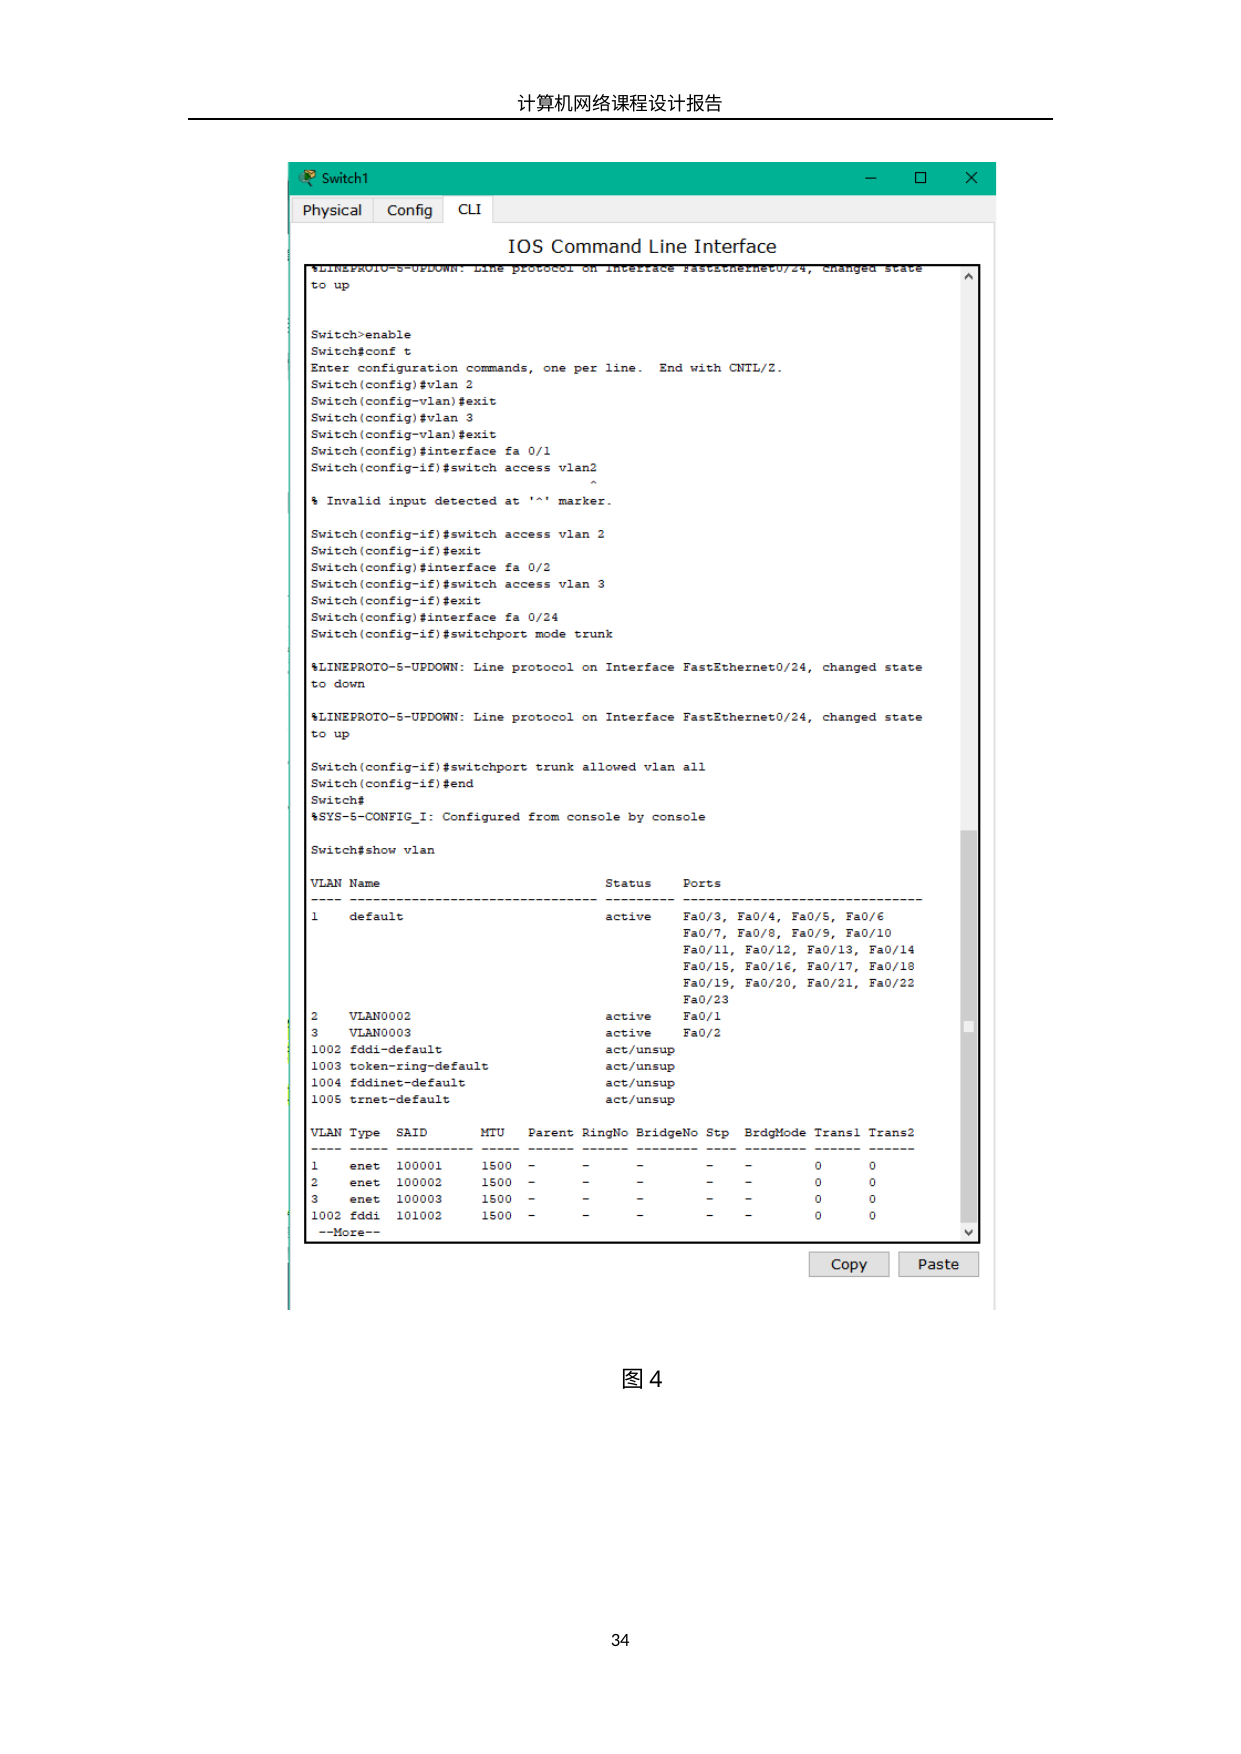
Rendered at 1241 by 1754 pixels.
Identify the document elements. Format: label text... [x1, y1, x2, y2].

picture [287, 162, 997, 1310]
text 图4 [187, 1345, 1053, 1410]
